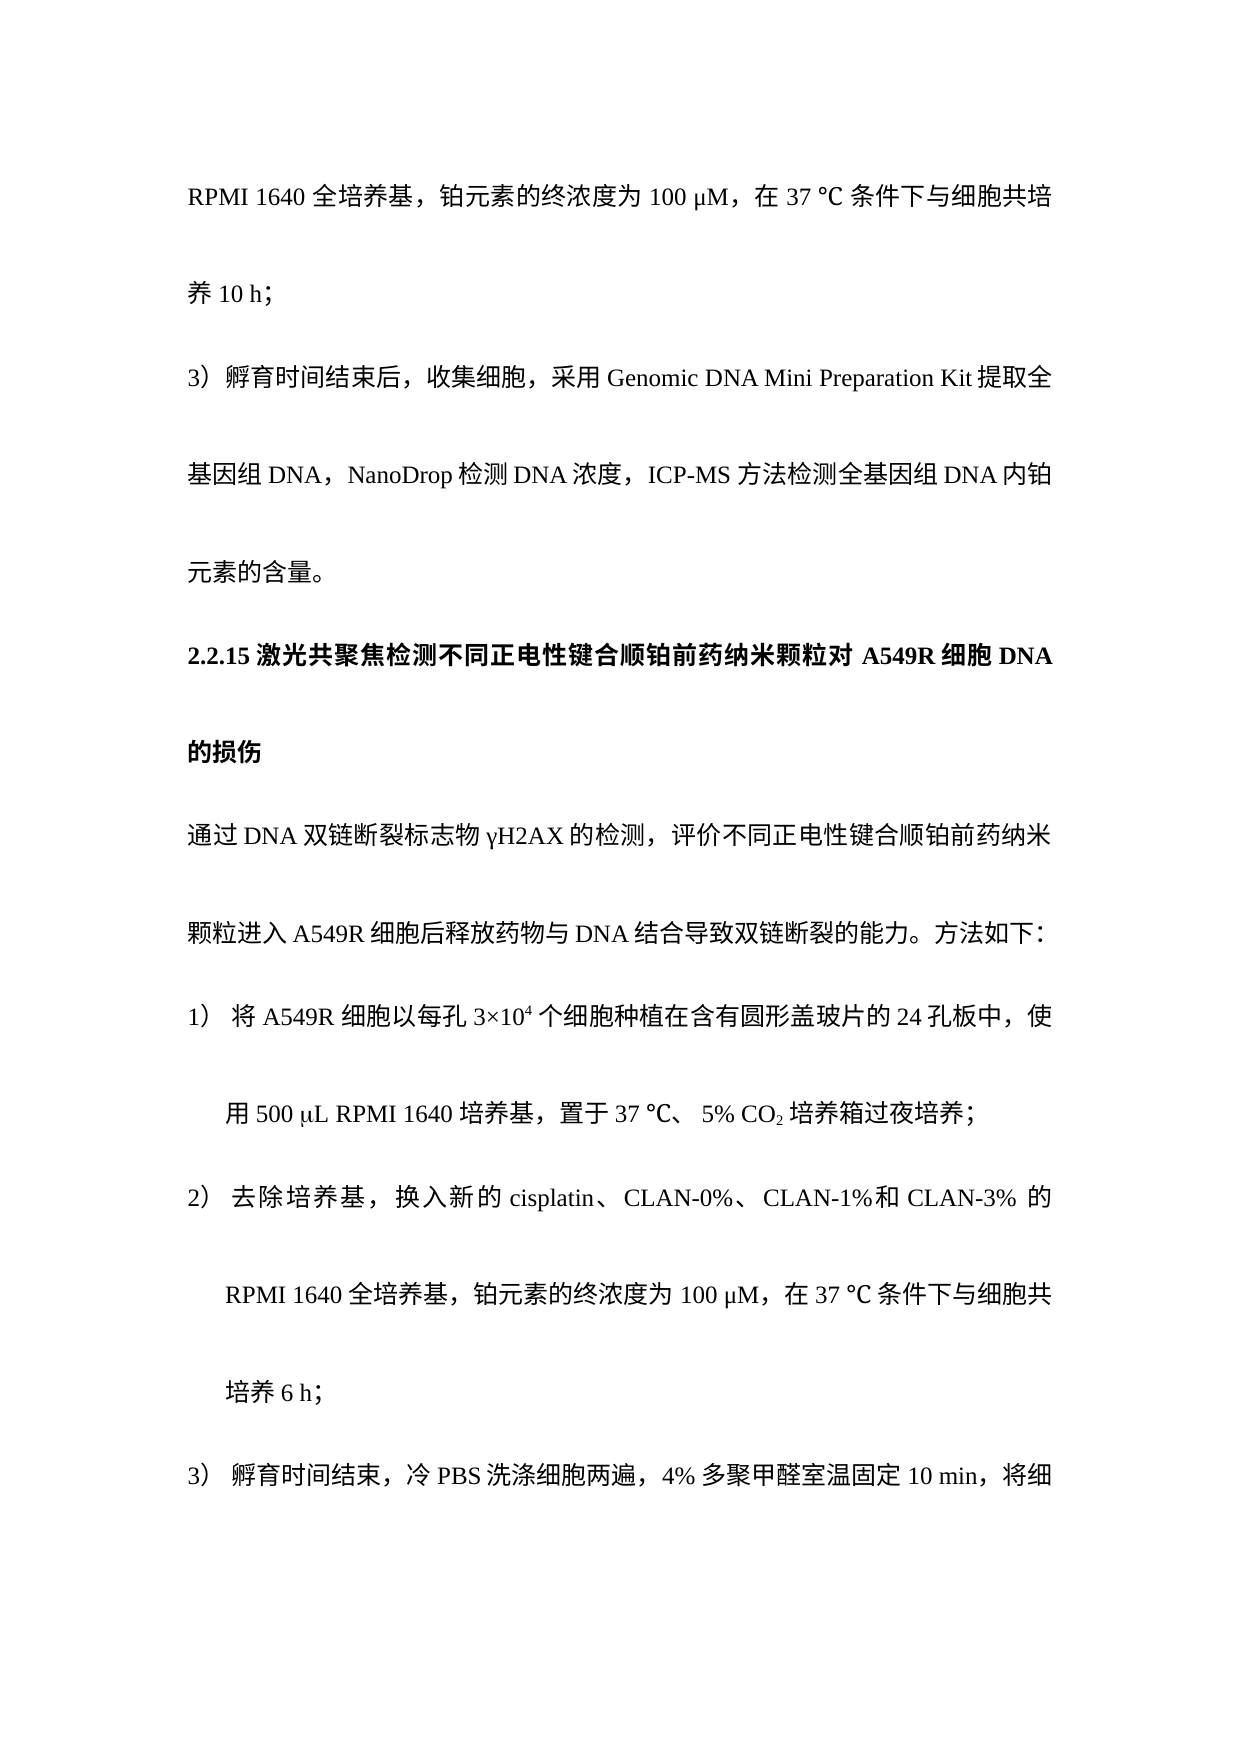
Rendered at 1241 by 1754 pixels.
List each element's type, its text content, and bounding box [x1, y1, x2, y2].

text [187, 162, 1053, 324]
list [187, 1441, 1053, 1506]
text 通过DNA双链断裂标志物γH2AX的检测，评价不同正电性键合顺铂前药纳米颗粒进入A549R细胞后释放药物与DNA结合导致双链断裂的能力。方法如下： [187, 801, 1053, 964]
text 3）孵育时间结束后，收集细胞，采用Genomic DNA Mini Preparation Kit提取全基因组DNA，NanoDrop检测DNA浓度，ICP-MS 方法检测全基因组DNA内铂元素的含量。 [187, 343, 1053, 603]
text 2.2.15激光共聚焦检测不同正电性键合顺铂前药纳米颗粒对A549R细胞DNA的损伤 [187, 621, 1053, 783]
list 将 A549R 细胞以每孔 3×104 个细胞种植在含有圆形盖玻片的24孔板中，使用 500 L RPMI 1640 培养基，置于 37 ℃、 5% CO2 培养箱过夜培养； [187, 982, 1053, 1144]
list 去除培养基，换入新的cisplatin、CLAN-0%、CLAN-1%和CLAN-3% 的 RPMI 1640 全培养基，铂元素的终浓度为 100 μM，在 37 ℃ 条件下与细胞共培养 6 h； [187, 1163, 1053, 1423]
